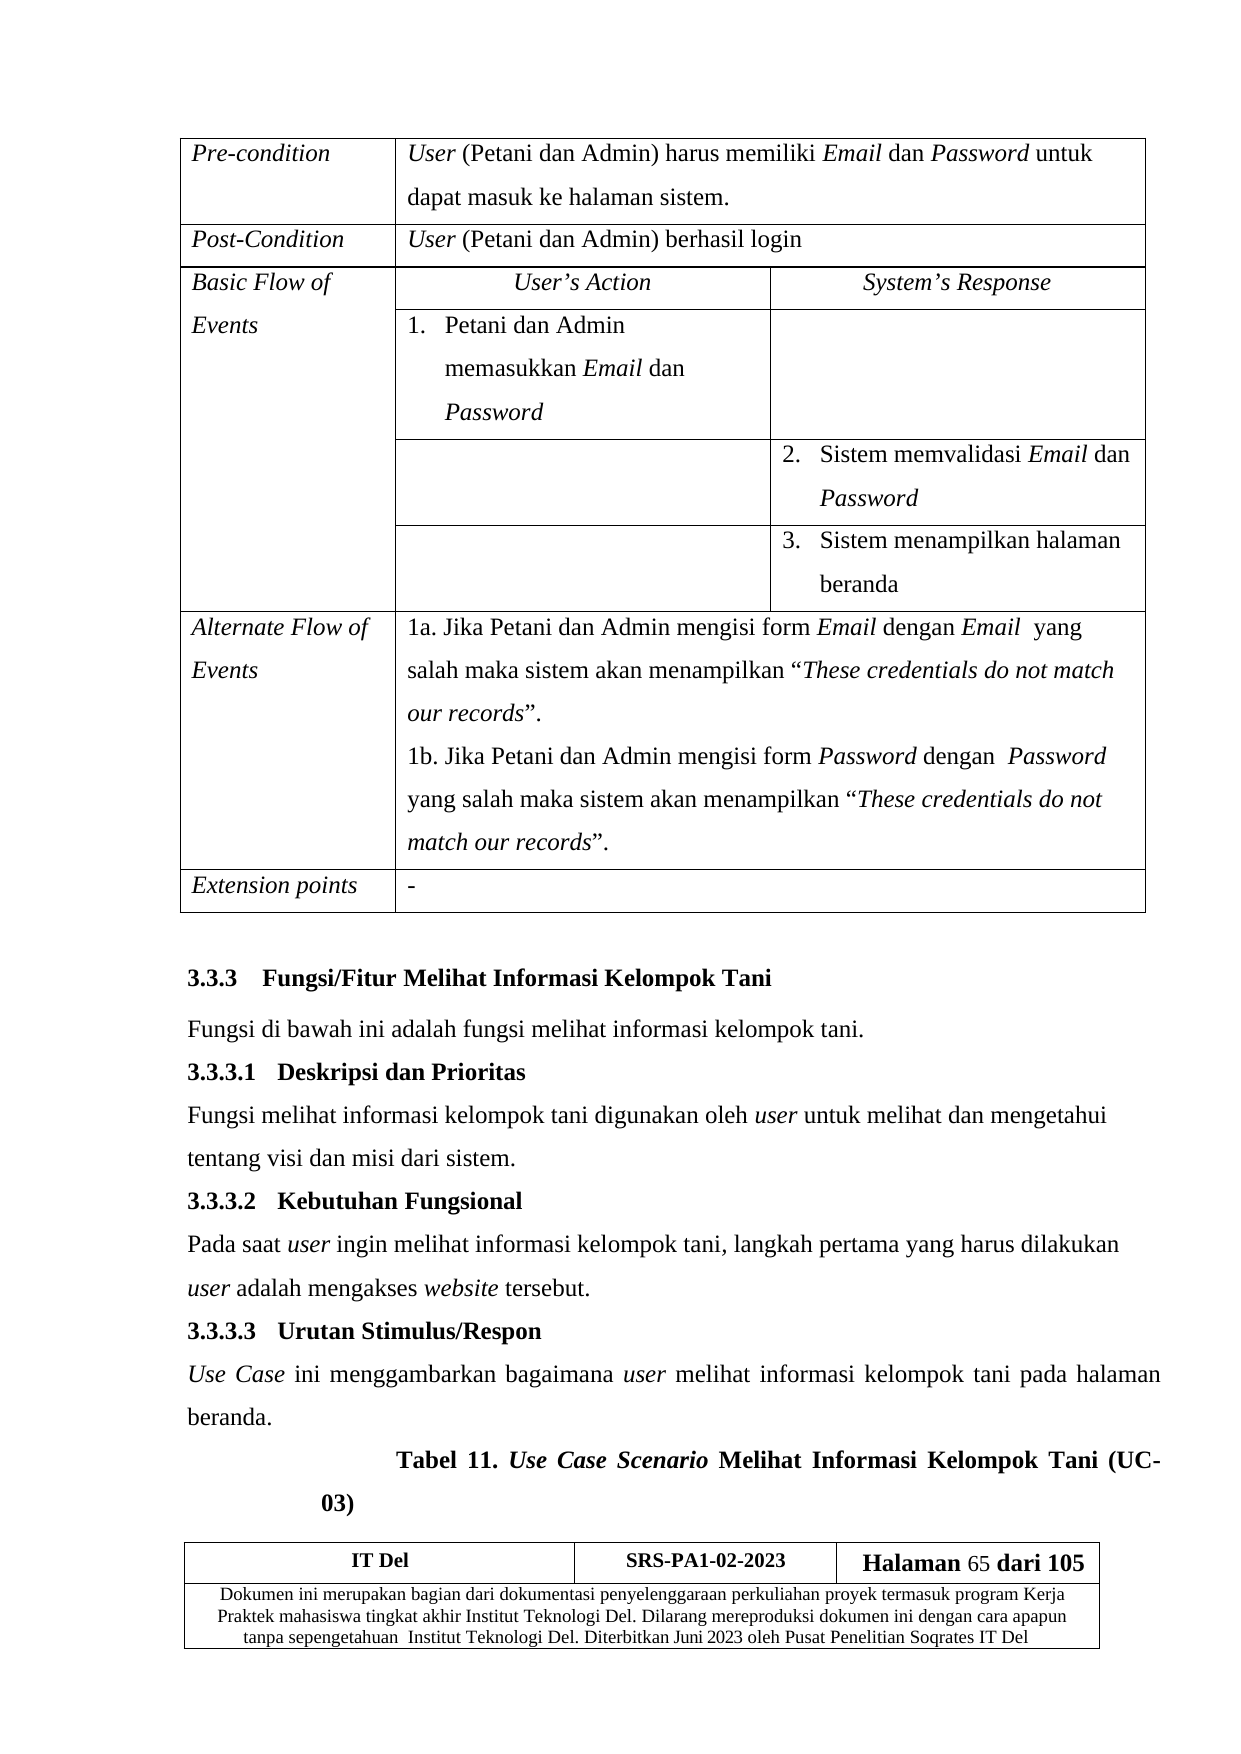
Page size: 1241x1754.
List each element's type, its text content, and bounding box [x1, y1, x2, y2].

table_cell [771, 310, 1145, 438]
table_cell Alternate Flow of Events [181, 612, 395, 869]
table_cell Sistem memvalidasi Email dan Password [771, 440, 1145, 524]
subtitle Deskripsi dan Prioritas [187, 1057, 1161, 1086]
text Use Case ini menggambarkan bagaimana user melihat informasi kelompok tani pada halaman beranda. [187, 1359, 1161, 1431]
table_cell User (Petani dan Admin) berhasil login [396, 225, 1145, 266]
subtitle Fungsi melihat informasi kelompok tani digunakan oleh user untuk melihat dan mengetahui tentang visi dan misi dari sistem. [187, 1100, 1161, 1172]
subtitle Pada saat user ingin melihat informasi kelompok tani, langkah pertama yang harus dilakukan user adalah mengakses website tersebut. [187, 1229, 1161, 1301]
subtitle Urutan Stimulus/Respon [187, 1316, 1161, 1344]
subtitle Kebutuhan Fungsional [187, 1186, 1161, 1215]
table_cell Pre-condition [181, 139, 395, 223]
table_cell Sistem menampilkan halaman beranda [771, 526, 1145, 611]
table_cell Basic Flow of Events [181, 268, 395, 611]
table_cell 1a. Jika Petani dan Admin mengisi form Email dengan Email yang salah maka sistem akan menampilkan “These credentials do not match our records”. 1b. Jika Petani dan Admin mengisi form Password dengan Password yang salah maka sistem akan menampilkan “These credentials do not match our records”. [396, 612, 1145, 869]
table_cell Petani dan Admin memasukkan Email dan Password [396, 310, 770, 438]
table_cell System’s Response [771, 268, 1145, 309]
table_cell Extension points [181, 870, 395, 912]
table_cell Post-Condition [181, 225, 395, 266]
subtitle Fungsi/Fitur Melihat Informasi Kelompok Tani [187, 963, 1161, 992]
subtitle Fungsi di bawah ini adalah fungsi melihat informasi kelompok tani. [187, 1014, 1161, 1043]
table_cell User’s Action [396, 268, 770, 309]
table_cell User (Petani dan Admin) harus memiliki Email dan Password untuk dapat masuk ke halaman sistem. [396, 139, 1145, 223]
table_cell - [396, 870, 1145, 912]
table_cell [396, 526, 770, 611]
table_cell [396, 440, 770, 524]
text Tabel 11. Use Case Scenario Melihat Informasi Kelompok Tani (UC-03) [321, 1445, 1161, 1517]
